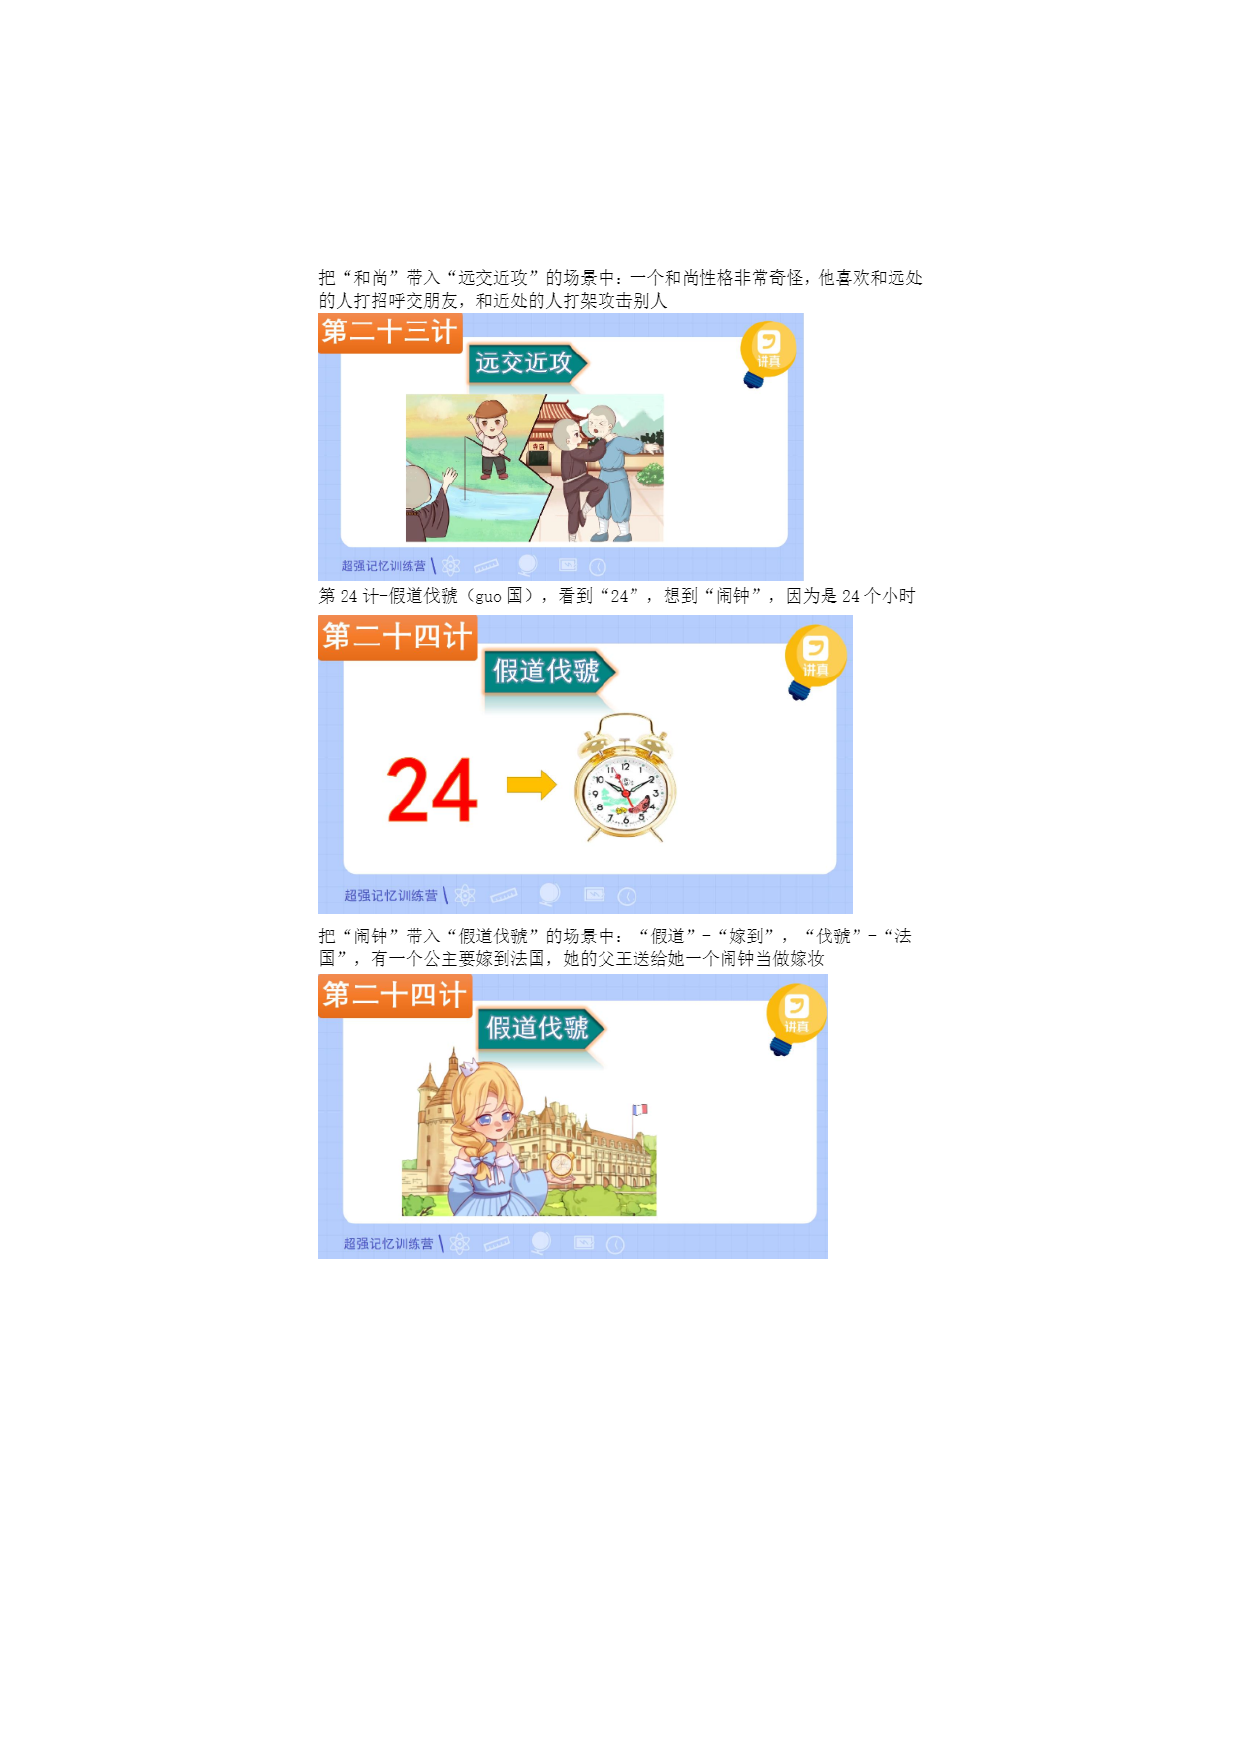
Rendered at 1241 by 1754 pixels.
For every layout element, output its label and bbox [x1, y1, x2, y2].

picture [187, 161, 1052, 1385]
